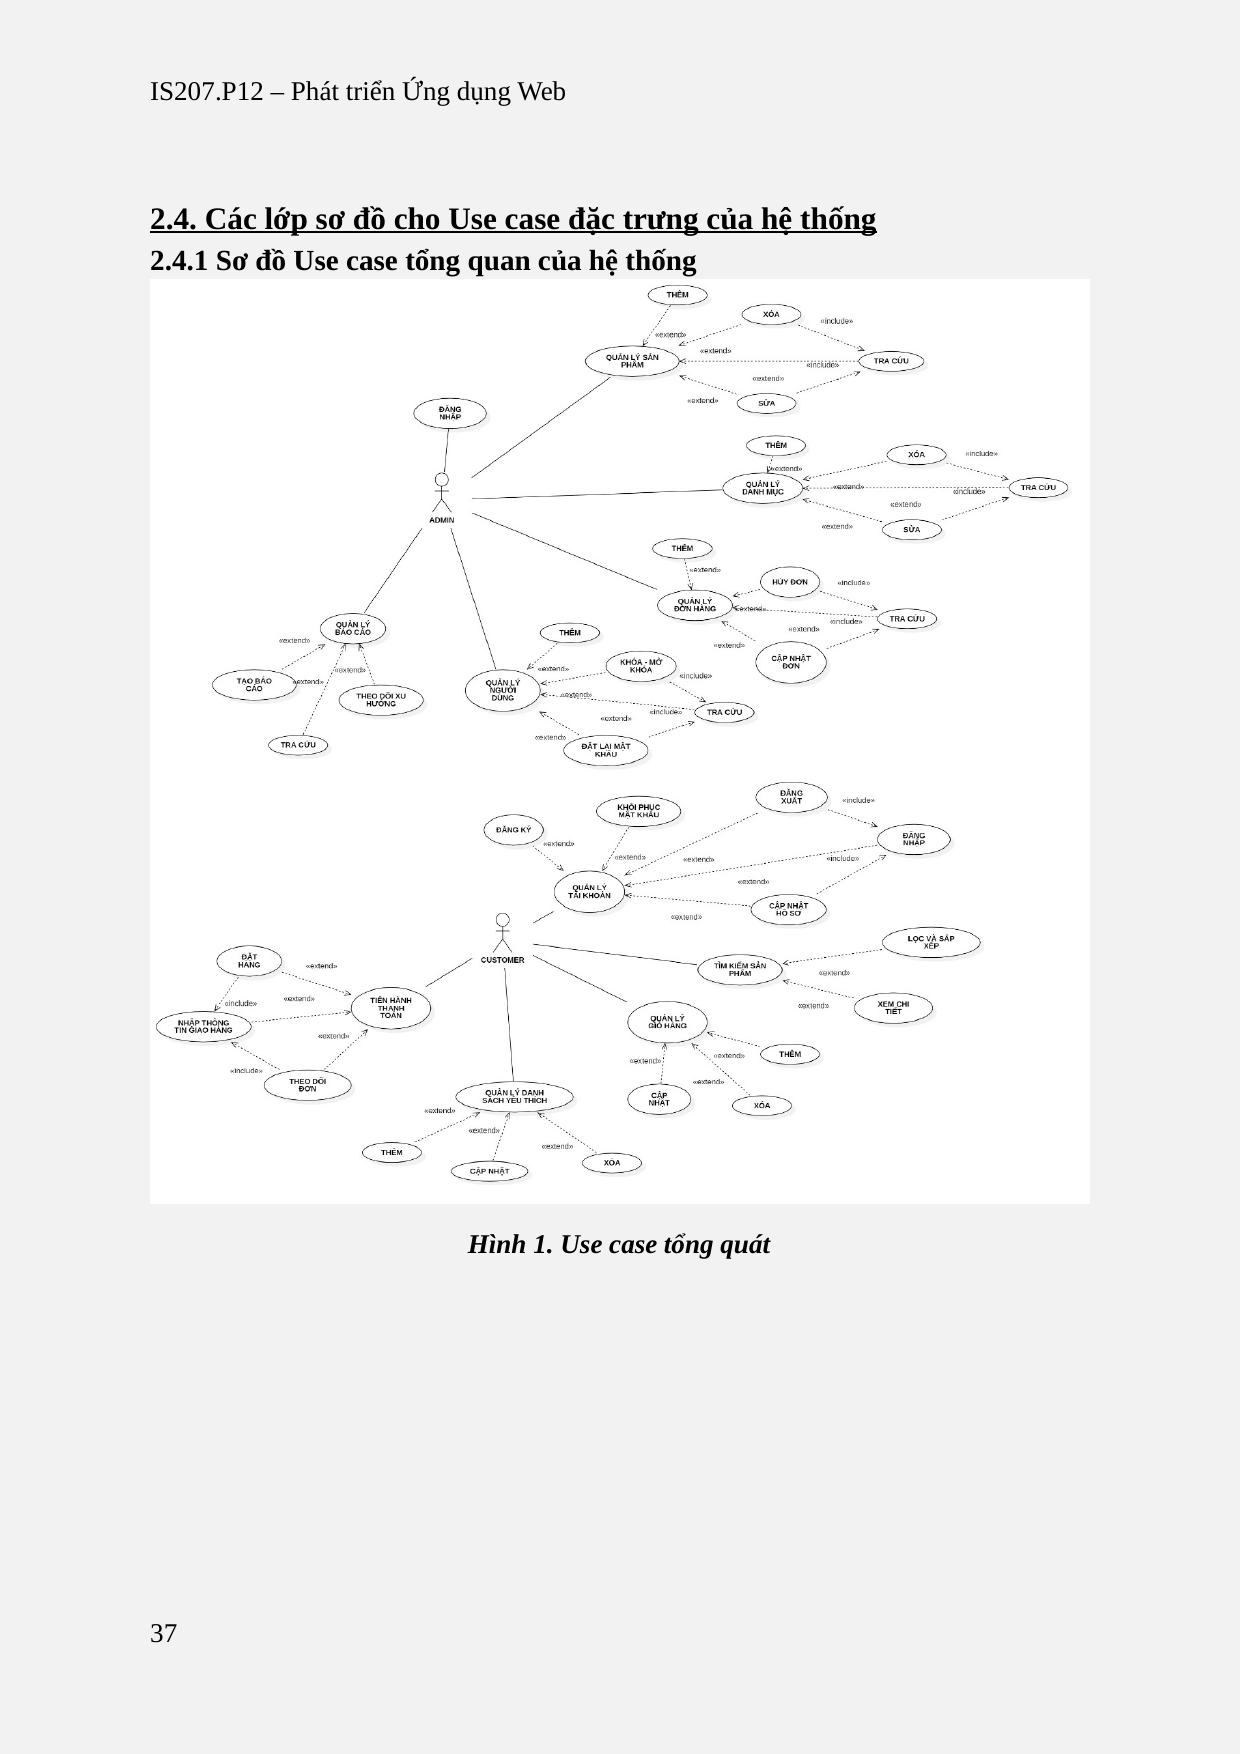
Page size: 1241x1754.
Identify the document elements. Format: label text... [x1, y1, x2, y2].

text Hình 1. Use case tổng quát [150, 1229, 1090, 1260]
subtitle 2.4.1 Sơ đồ Use case tổng quan của hệ thống [150, 243, 1090, 277]
picture [150, 279, 1090, 1204]
subtitle 2.4. Các lớp sơ đồ cho Use case đặc trưng của hệ thống [150, 200, 1090, 236]
